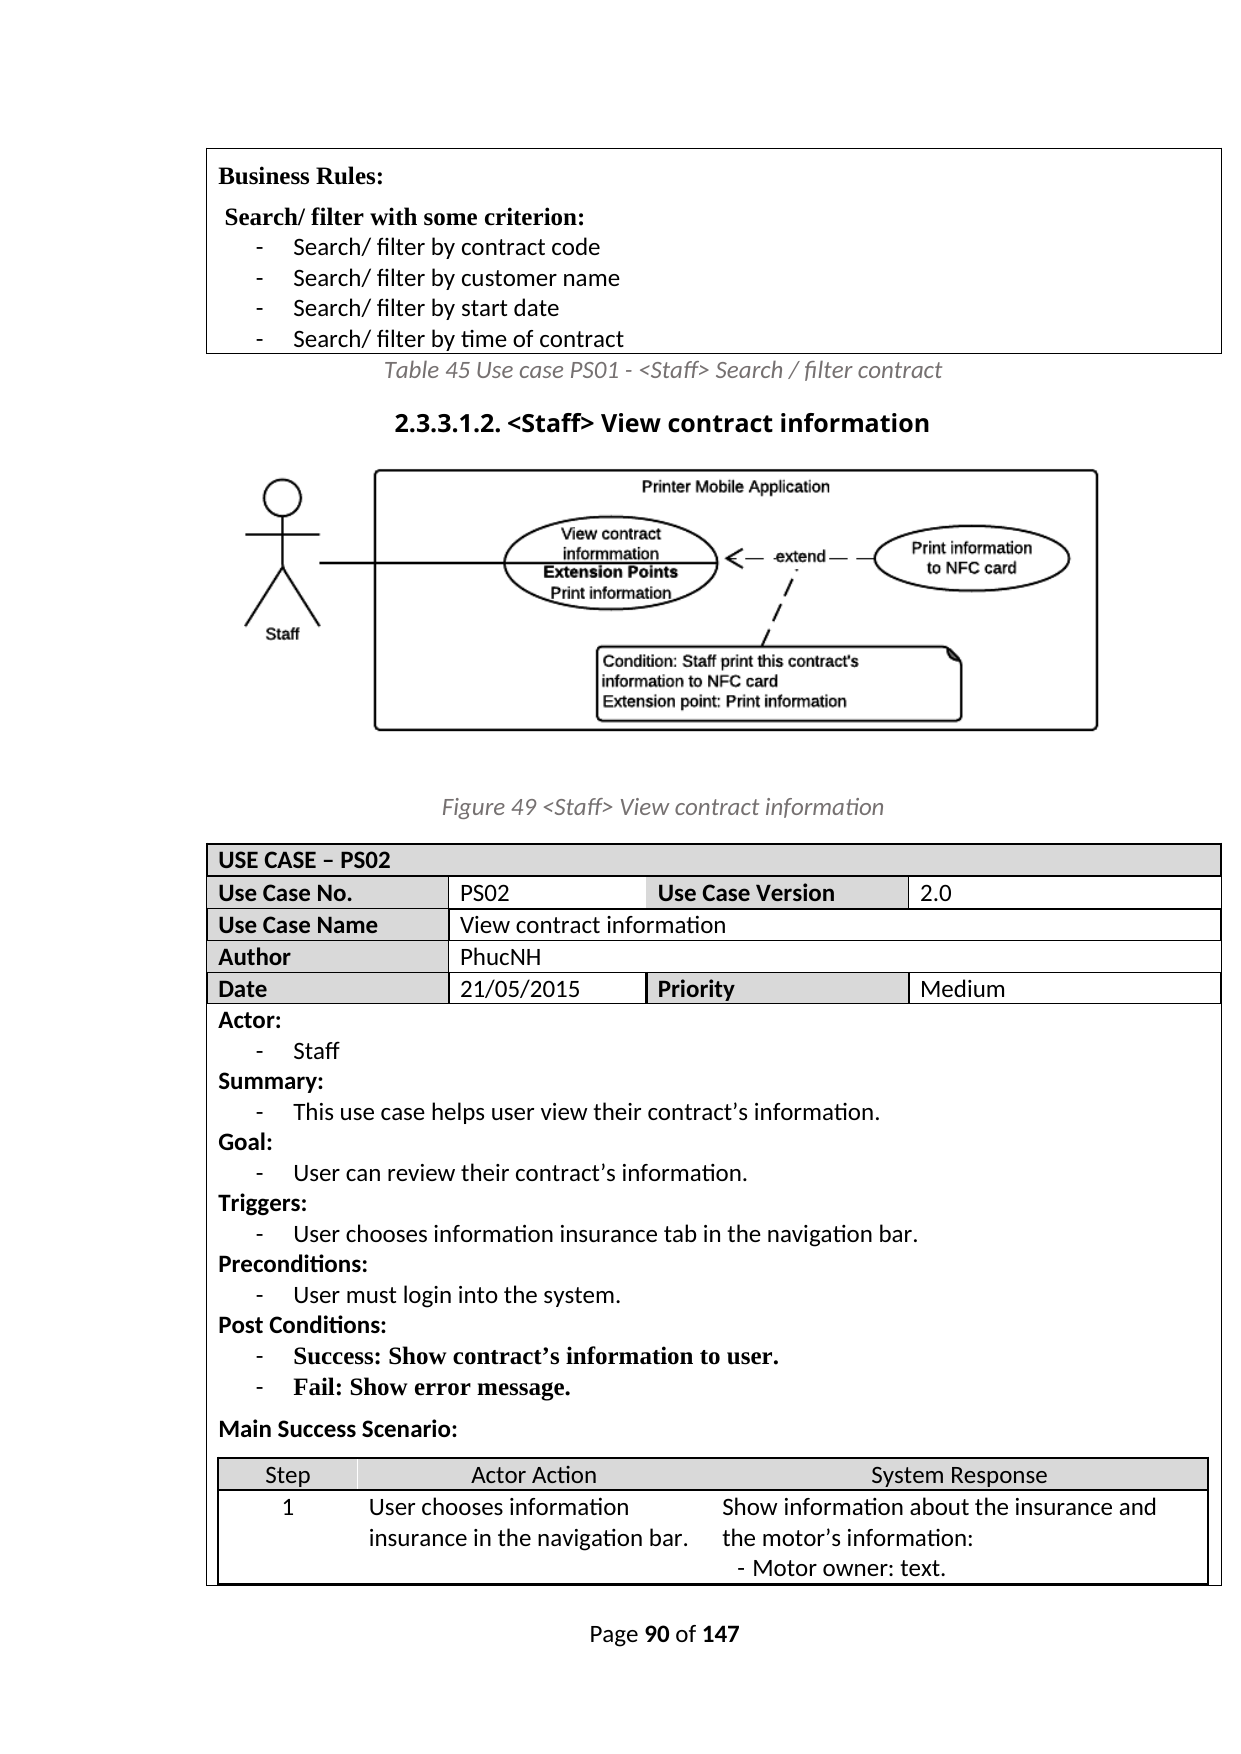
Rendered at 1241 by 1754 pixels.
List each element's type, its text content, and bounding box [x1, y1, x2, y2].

table_cell Use Case Version [646, 877, 908, 908]
table_cell View contract information [450, 910, 1220, 940]
subtitle <Staff> View contract information [394, 406, 1122, 440]
table_cell Use Case No. [207, 877, 448, 908]
table_cell Medium [910, 973, 1220, 1003]
table_cell Date [208, 973, 448, 1003]
picture [206, 442, 1123, 772]
table_cell 2.0 [909, 877, 1221, 908]
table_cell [207, 1004, 1221, 1585]
table_cell PhucNH [449, 941, 1221, 972]
text Table 45 Use case PS01 - <Staff> Search / filter contract [207, 354, 1122, 385]
table_header USE CASE – PS02 [208, 845, 1220, 875]
table_cell Use Case Name [208, 909, 448, 940]
table_cell Author [207, 941, 448, 972]
table_cell 21/05/2015 [450, 973, 645, 1003]
table_cell PS02 [449, 877, 646, 908]
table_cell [207, 149, 1221, 353]
table_cell Priority [648, 973, 908, 1003]
